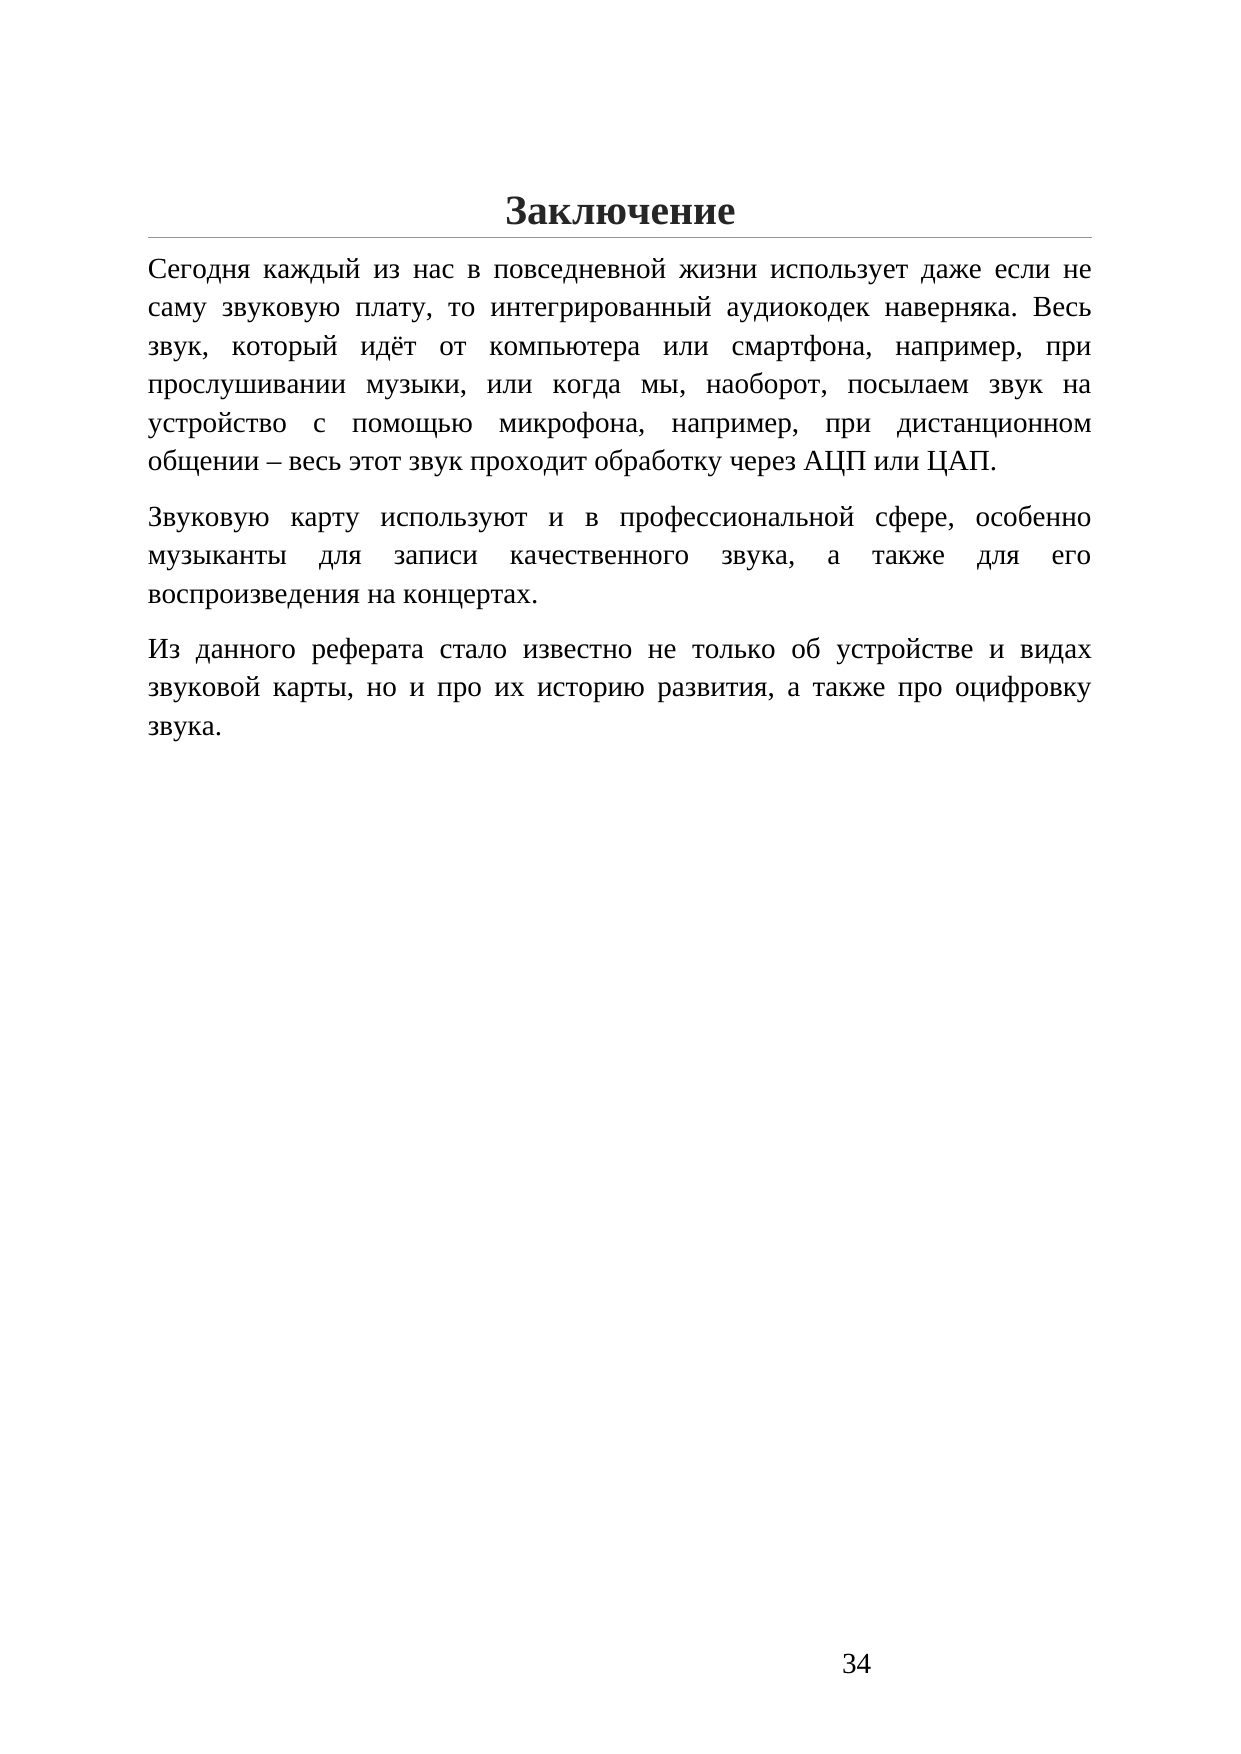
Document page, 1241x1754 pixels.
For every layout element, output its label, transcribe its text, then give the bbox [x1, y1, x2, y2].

text Сегодня каждый из нас в повседневной жизни использует даже если не саму звуковую плату, то интегрированный аудиокодек наверняка. Весь звук, который идёт от компьютера или смартфона, например, при прослушивании музыки, или когда мы, наоборот, посылаем звук на устройство с помощью микрофона, например, при дистанционном общении – весь этот звук проходит обработку через АЦП или ЦАП. [148, 251, 1092, 477]
text Из данного реферата стало известно не только об устройстве и видах звуковой карты, но и про их историю развития, а также про оцифровку звука. [148, 631, 1092, 742]
subtitle Заключение [148, 185, 1092, 237]
text Звуковую карту используют и в профессиональной сфере, особенно музыканты для записи качественного звука, а также для его воспроизведения на концертах. [148, 499, 1092, 609]
